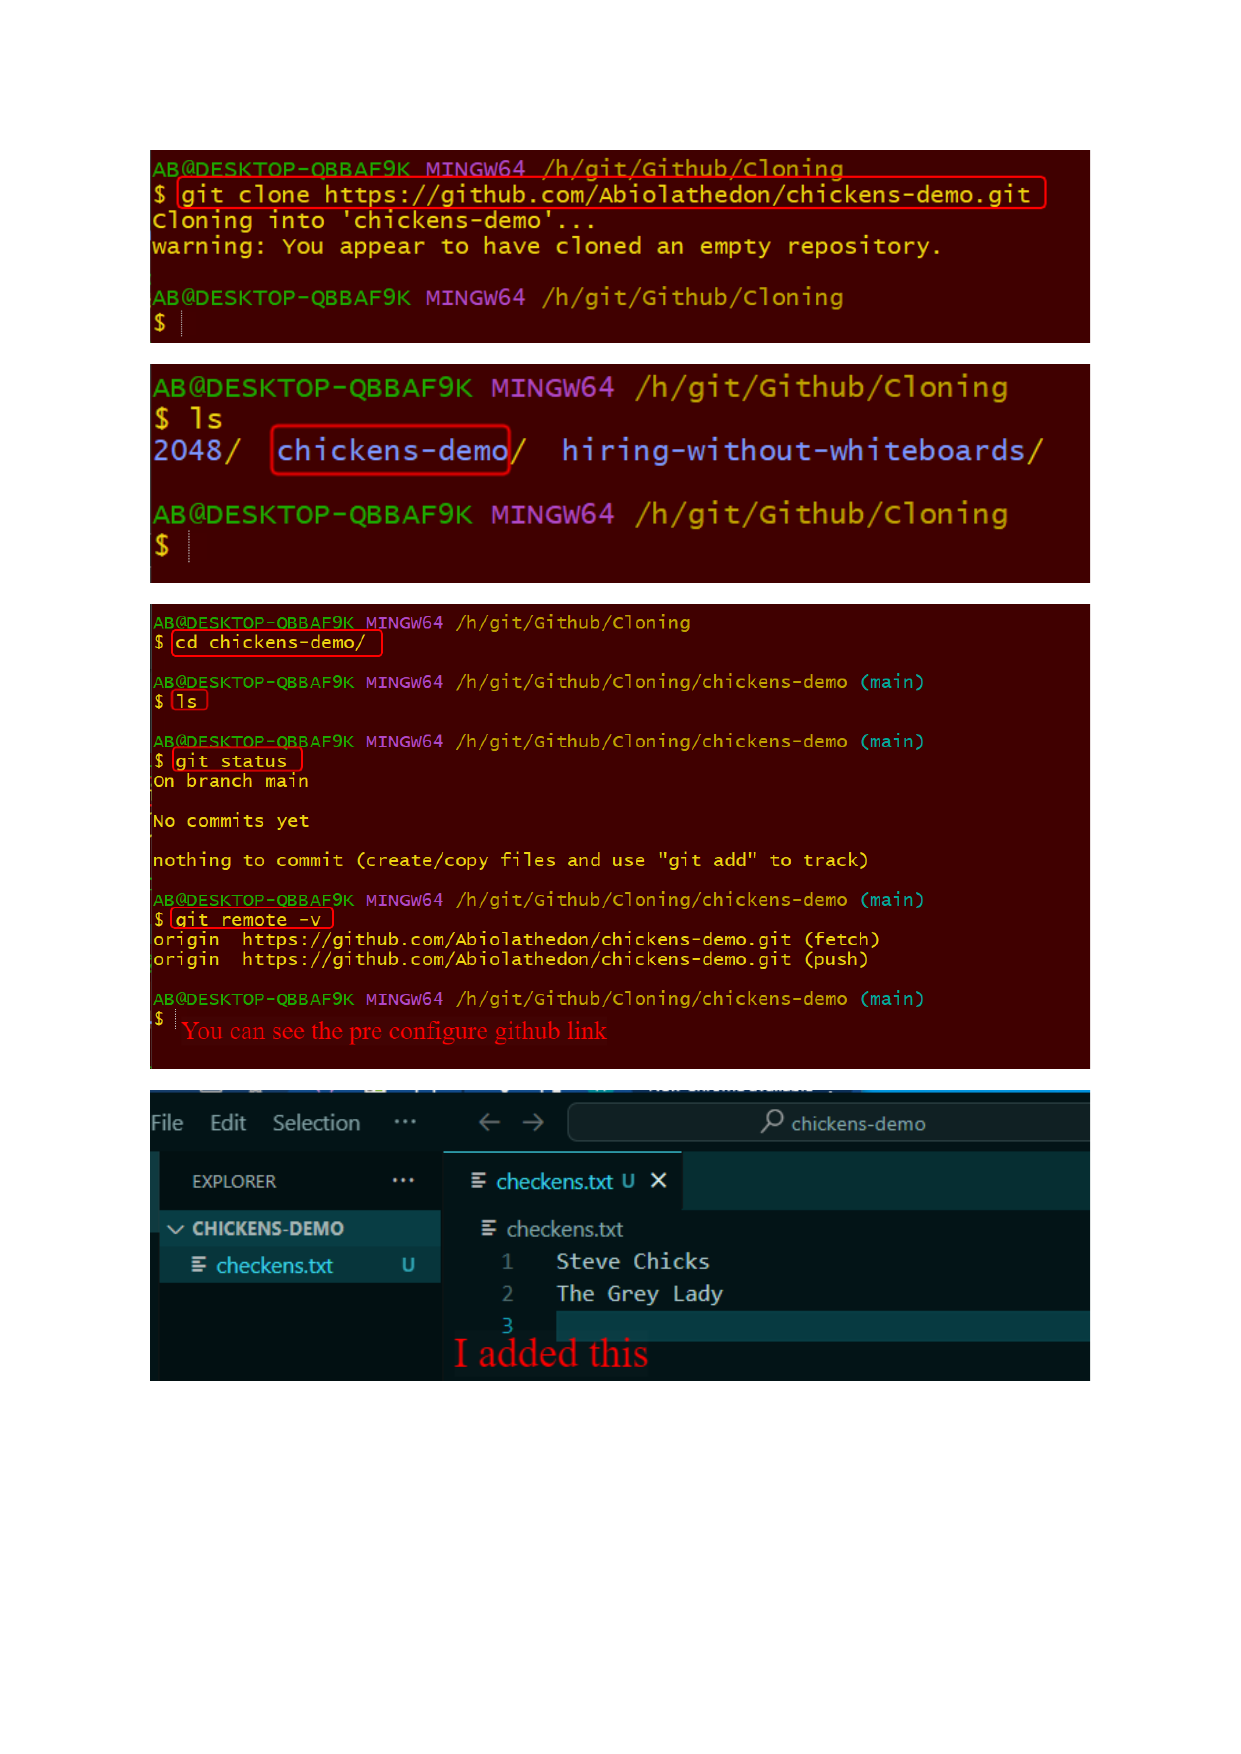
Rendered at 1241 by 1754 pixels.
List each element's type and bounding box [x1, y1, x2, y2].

picture [150, 1090, 1091, 1381]
picture [150, 604, 1091, 1069]
picture [150, 364, 1091, 583]
picture [150, 150, 1091, 343]
